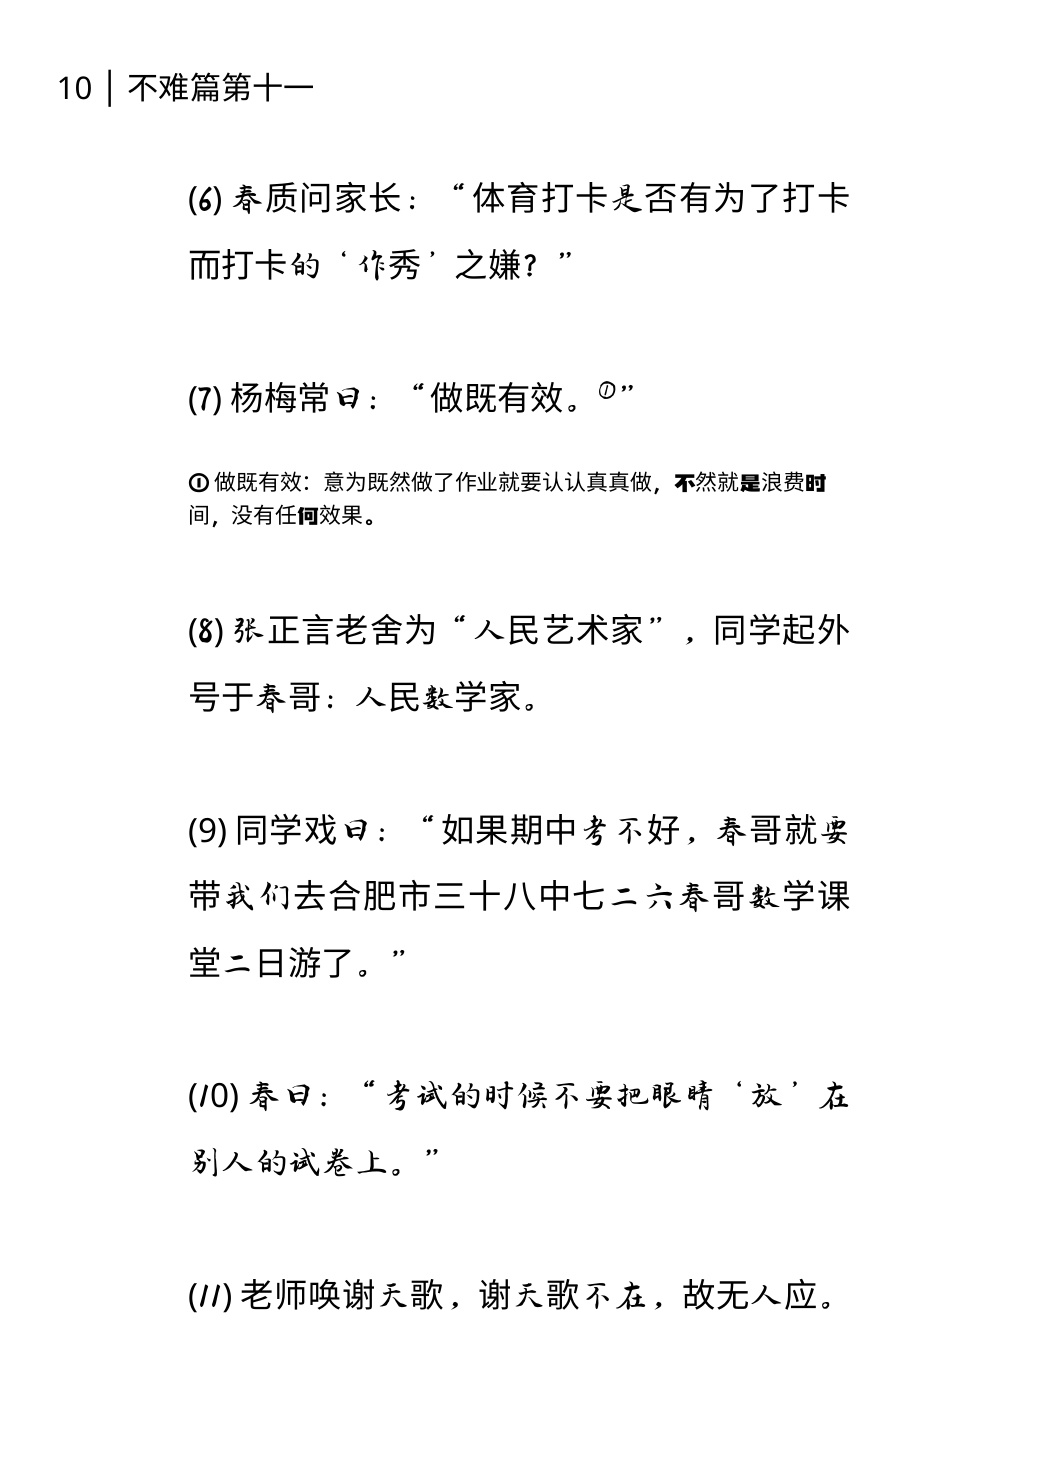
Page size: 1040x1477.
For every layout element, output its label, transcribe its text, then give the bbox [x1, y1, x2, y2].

list 杨梅常曰：“做既有效。①” [188, 366, 852, 432]
list 同学戏曰：“如果期中考不好，春哥就要带我们去合肥市三十八中七二六春哥数学课堂二日游了。” [188, 798, 852, 997]
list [188, 1263, 852, 1329]
list 春曰：“考试的时候不要把眼睛‘放’在别人的试卷上。” [188, 1064, 852, 1197]
text ①做既有效：意为既然做了作业就要认认真真做，不然就是浪费时间，没有任何效果。 [188, 466, 852, 532]
list 春质问家长：“体育打卡是否有为了打卡而打卡的‘作秀’之嫌？” [188, 166, 852, 299]
list 张正言老舍为“人民艺术家”，同学起外号于春哥：人民数学家。 [188, 598, 852, 731]
